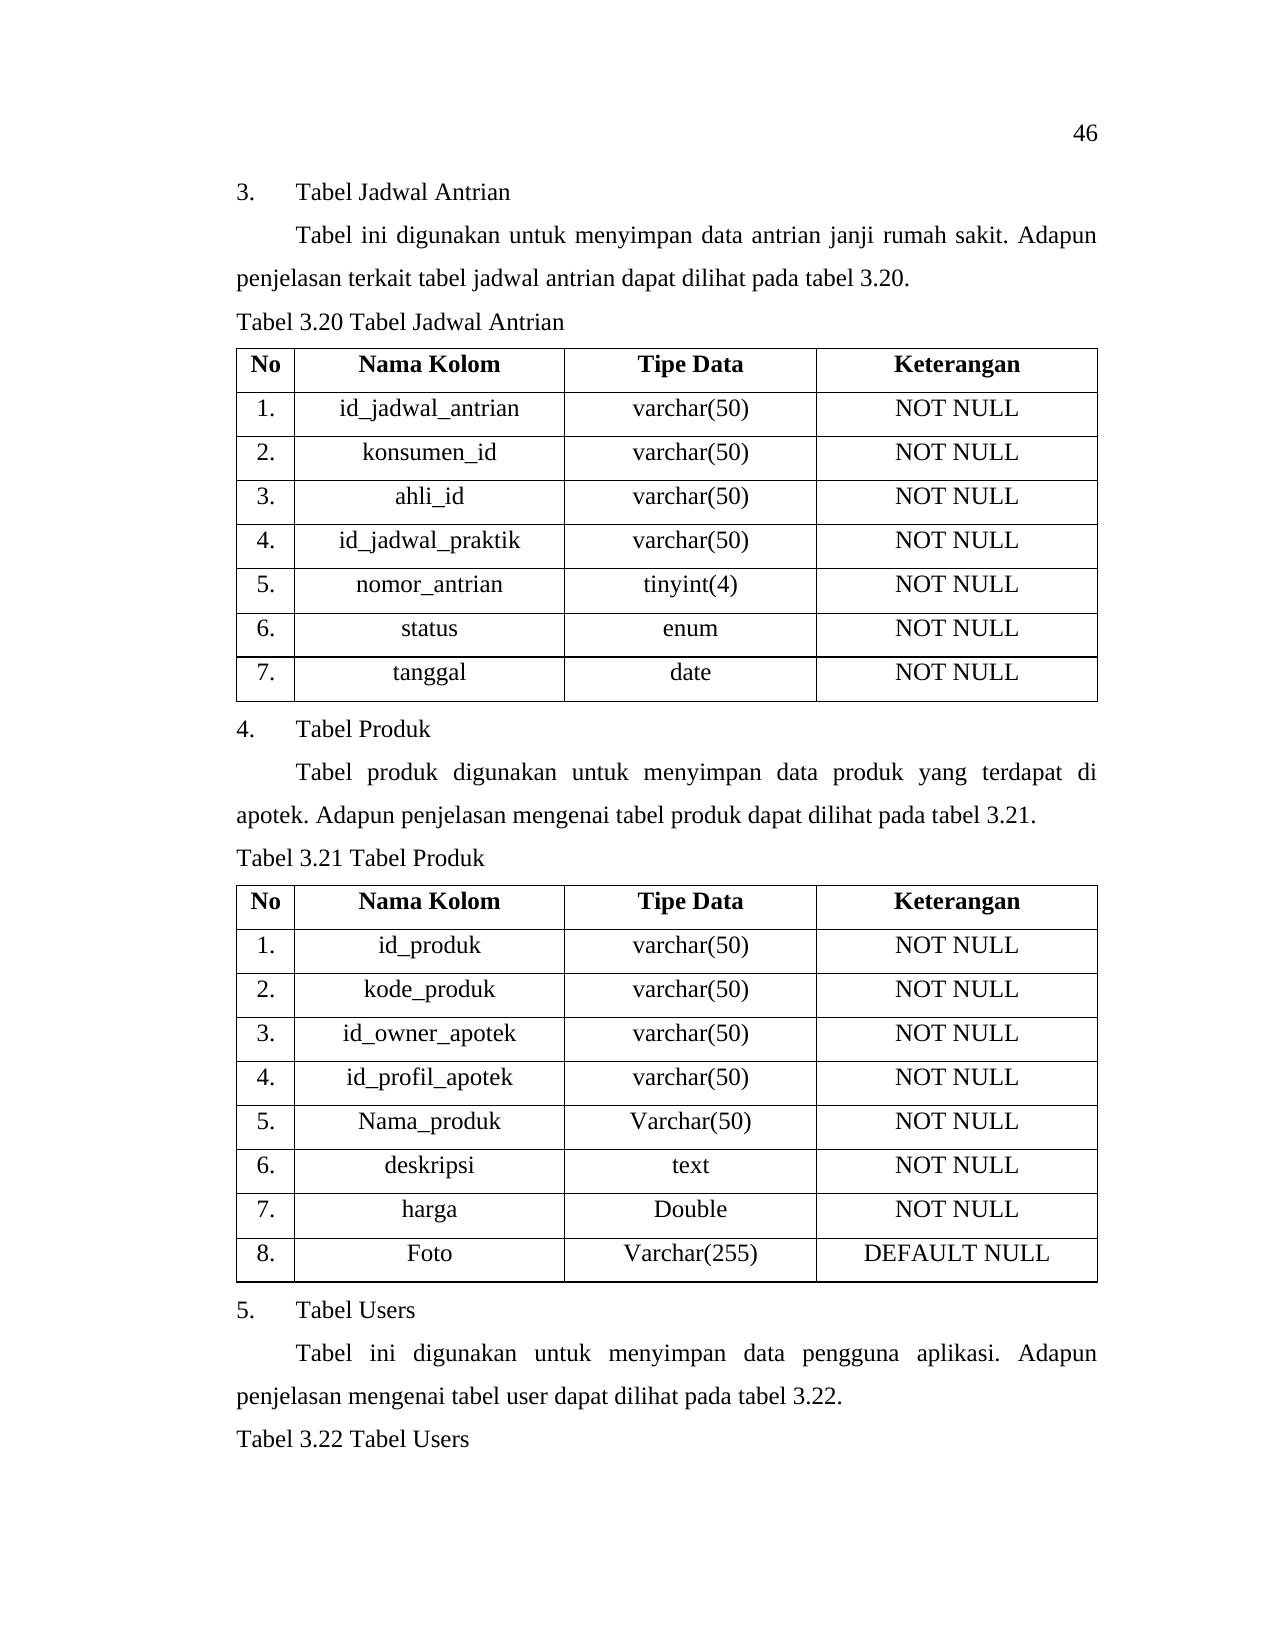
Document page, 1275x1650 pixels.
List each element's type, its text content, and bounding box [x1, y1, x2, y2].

text Tabel 3.22 Tabel Users [236, 1424, 1098, 1453]
table_cell nomor_antrian [295, 569, 564, 612]
table_cell NOT NULL [817, 974, 1097, 1017]
table_cell 7. [237, 658, 294, 701]
table_header Nama Kolom [295, 886, 564, 929]
table_cell Double [565, 1194, 816, 1237]
table_header Nama Kolom [295, 349, 564, 392]
table_cell varchar(50) [565, 481, 816, 524]
table_cell harga [295, 1194, 564, 1237]
list Tabel ini digunakan untuk menyimpan data antrian janji rumah sakit. Adapun penjelasan terkait tabel jadwal antrian dapat dilihat pada tabel 3.20. [236, 220, 1098, 292]
table_cell 8. [237, 1239, 294, 1281]
table_cell 1. [237, 930, 294, 973]
table_cell NOT NULL [817, 393, 1097, 436]
list Tabel Jadwal Antrian [236, 177, 1098, 206]
table_cell id_jadwal_praktik [295, 525, 564, 568]
table_cell 3. [237, 481, 294, 524]
table_cell 5. [237, 1106, 294, 1149]
table_cell id_profil_apotek [295, 1062, 564, 1105]
table_cell id_owner_apotek [295, 1018, 564, 1061]
list Tabel Produk [236, 714, 1098, 743]
table_header Keterangan [817, 886, 1097, 929]
text Tabel 3.20 Tabel Jadwal Antrian [236, 307, 1098, 335]
table_header No [237, 886, 294, 929]
list Tabel ini digunakan untuk menyimpan data pengguna aplikasi. Adapun penjelasan mengenai tabel user dapat dilihat pada tabel 3.22. [236, 1338, 1098, 1410]
table_cell date [565, 658, 816, 701]
table_cell enum [565, 614, 816, 656]
table_header Tipe Data [565, 886, 816, 929]
table_cell kode_produk [295, 974, 564, 1017]
table_cell NOT NULL [817, 658, 1097, 701]
table_cell DEFAULT NULL [817, 1239, 1097, 1281]
table_cell varchar(50) [565, 974, 816, 1017]
table_header No [237, 349, 294, 392]
table_cell NOT NULL [817, 930, 1097, 973]
table_cell NOT NULL [817, 1018, 1097, 1061]
table_cell varchar(50) [565, 525, 816, 568]
text Tabel 3.21 Tabel Produk [236, 843, 1098, 872]
table_header Keterangan [817, 349, 1097, 392]
table_cell NOT NULL [817, 1194, 1097, 1237]
table_cell 7. [237, 1194, 294, 1237]
table_cell id_produk [295, 930, 564, 973]
table_cell NOT NULL [817, 437, 1097, 480]
table_cell NOT NULL [817, 1062, 1097, 1105]
table_cell text [565, 1150, 816, 1193]
table_cell varchar(50) [565, 1062, 816, 1105]
list Tabel Users [236, 1295, 1098, 1324]
table_cell status [295, 614, 564, 656]
table_cell id_jadwal_antrian [295, 393, 564, 436]
table_cell Varchar(255) [565, 1239, 816, 1281]
table_cell varchar(50) [565, 930, 816, 973]
table_cell konsumen_id [295, 437, 564, 480]
table_cell 6. [237, 1150, 294, 1193]
table_cell tanggal [295, 658, 564, 701]
table_cell varchar(50) [565, 393, 816, 436]
table_cell NOT NULL [817, 1106, 1097, 1149]
table_cell Foto [295, 1239, 564, 1281]
table_cell 2. [237, 437, 294, 480]
table_cell NOT NULL [817, 614, 1097, 656]
table_cell 4. [237, 1062, 294, 1105]
table_cell 4. [237, 525, 294, 568]
table_cell NOT NULL [817, 569, 1097, 612]
table_cell varchar(50) [565, 1018, 816, 1061]
table_cell NOT NULL [817, 525, 1097, 568]
table_cell NOT NULL [817, 1150, 1097, 1193]
table_cell 6. [237, 614, 294, 656]
table_cell 2. [237, 974, 294, 1017]
table_cell Varchar(50) [565, 1106, 816, 1149]
table_cell ahli_id [295, 481, 564, 524]
table_cell 1. [237, 393, 294, 436]
table_cell 3. [237, 1018, 294, 1061]
table_cell tinyint(4) [565, 569, 816, 612]
table_cell Nama_produk [295, 1106, 564, 1149]
table_cell deskripsi [295, 1150, 564, 1193]
list Tabel produk digunakan untuk menyimpan data produk yang terdapat di apotek. Adapun penjelasan mengenai tabel produk dapat dilihat pada tabel 3.21. [236, 757, 1098, 829]
table_cell varchar(50) [565, 437, 816, 480]
table_cell NOT NULL [817, 481, 1097, 524]
table_cell 5. [237, 569, 294, 612]
table_header Tipe Data [565, 349, 816, 392]
